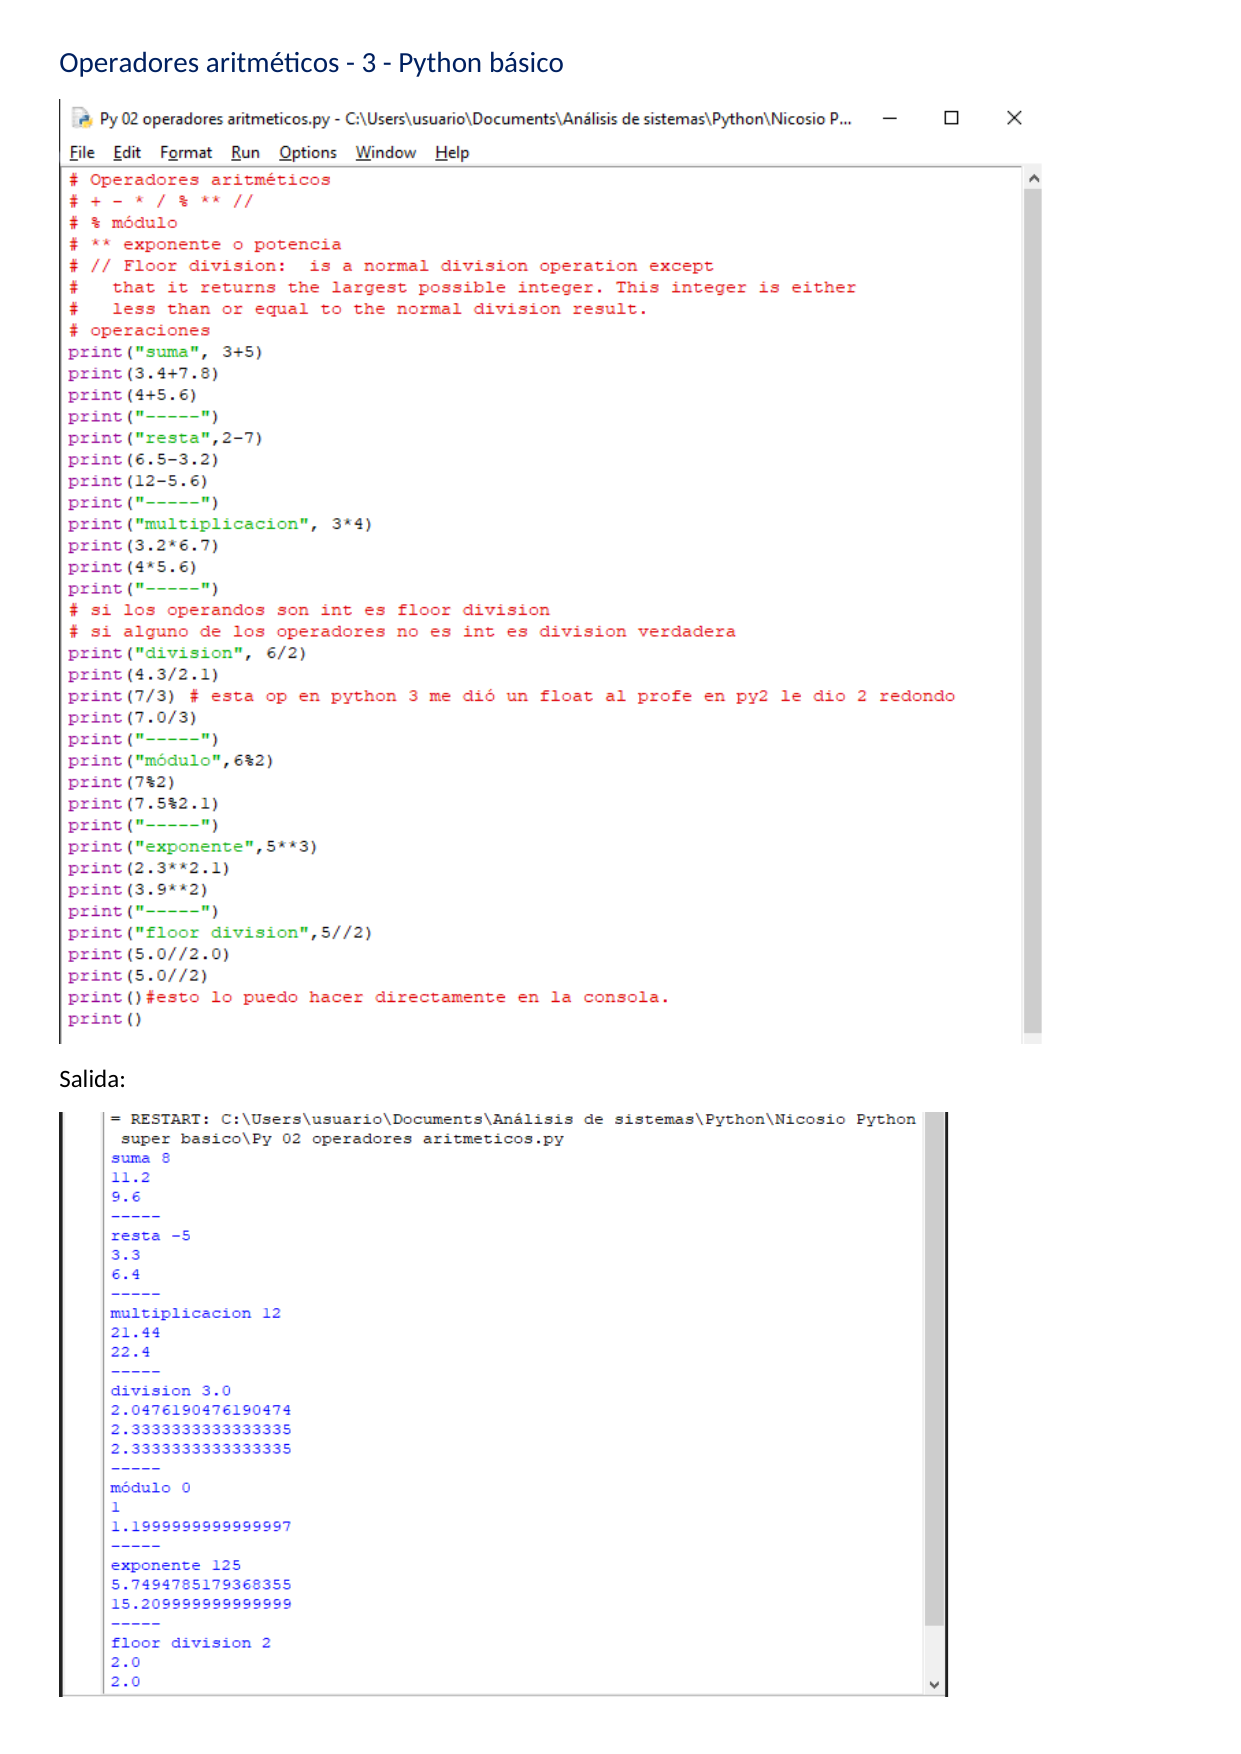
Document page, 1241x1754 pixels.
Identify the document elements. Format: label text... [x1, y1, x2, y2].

text Salida: [59, 1063, 1181, 1093]
text Operadores aritméticos - 3 - Python básico [59, 44, 1181, 80]
picture [59, 1112, 949, 1697]
picture [59, 99, 1042, 1044]
